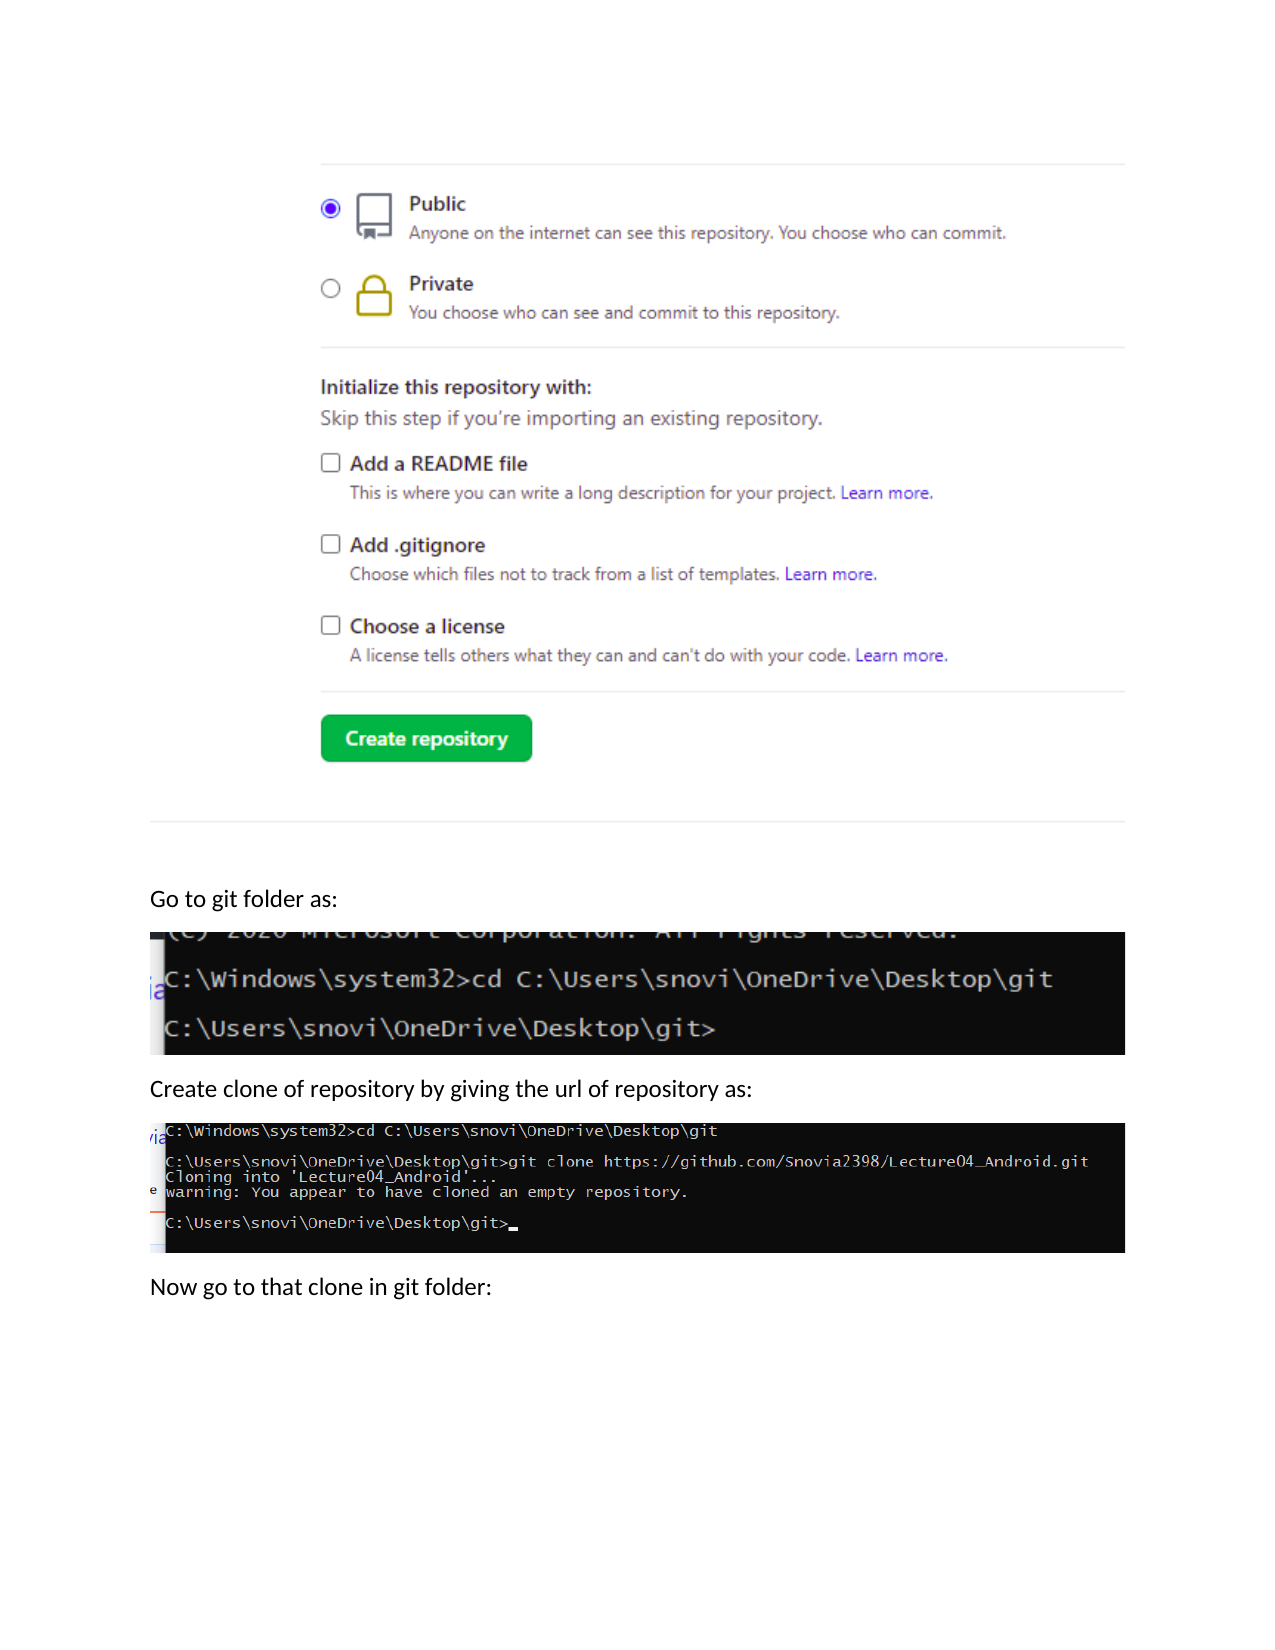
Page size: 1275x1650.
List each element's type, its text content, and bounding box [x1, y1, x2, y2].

text Now go to that clone in git folder: [150, 1271, 1125, 1302]
picture [150, 932, 1125, 1055]
picture [150, 150, 1125, 864]
text Go to git folder as: [150, 883, 1125, 913]
picture [150, 1123, 1125, 1253]
text Create clone of repository by giving the url of repository as: [150, 1074, 1125, 1104]
